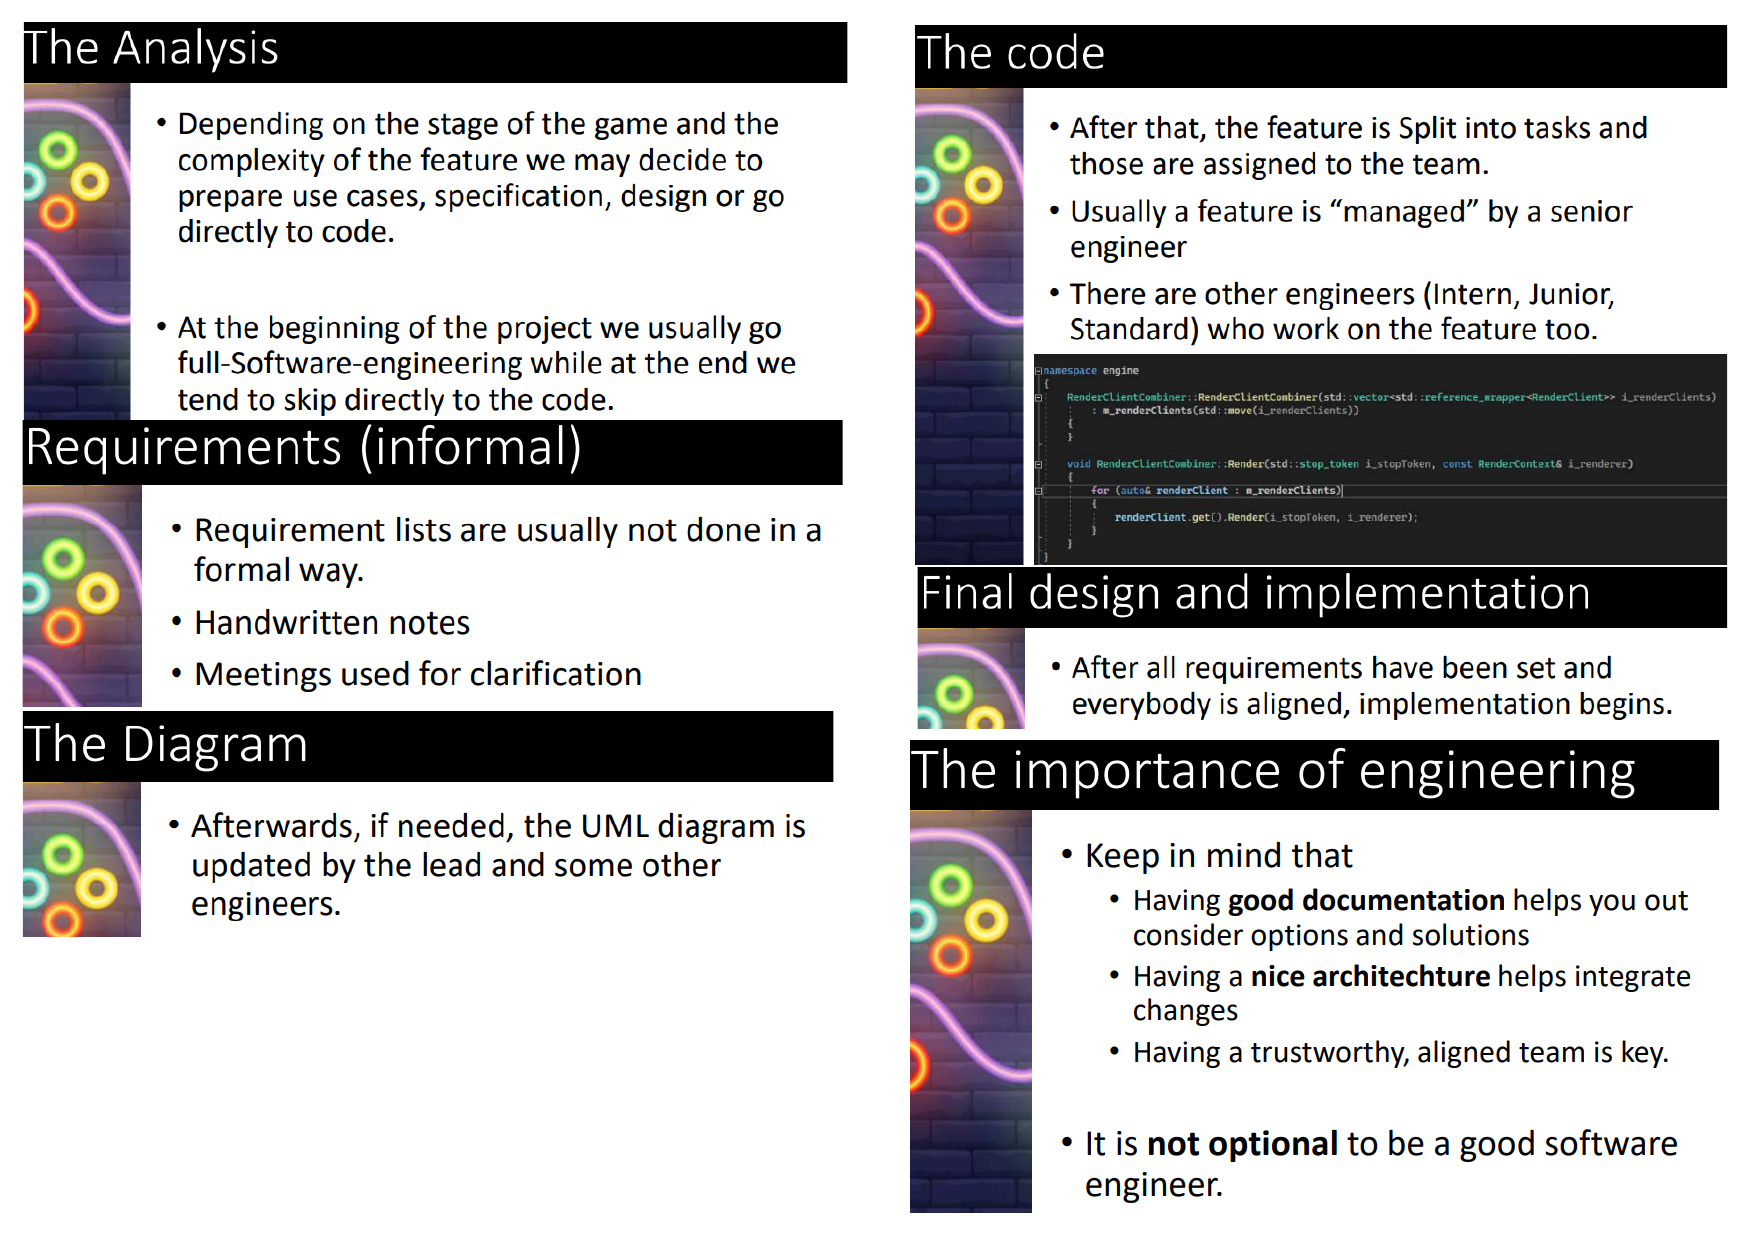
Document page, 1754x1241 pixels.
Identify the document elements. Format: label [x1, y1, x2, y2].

picture [915, 25, 1728, 565]
picture [22, 711, 834, 937]
picture [910, 740, 1720, 1213]
picture [22, 22, 848, 707]
picture [917, 567, 1728, 729]
